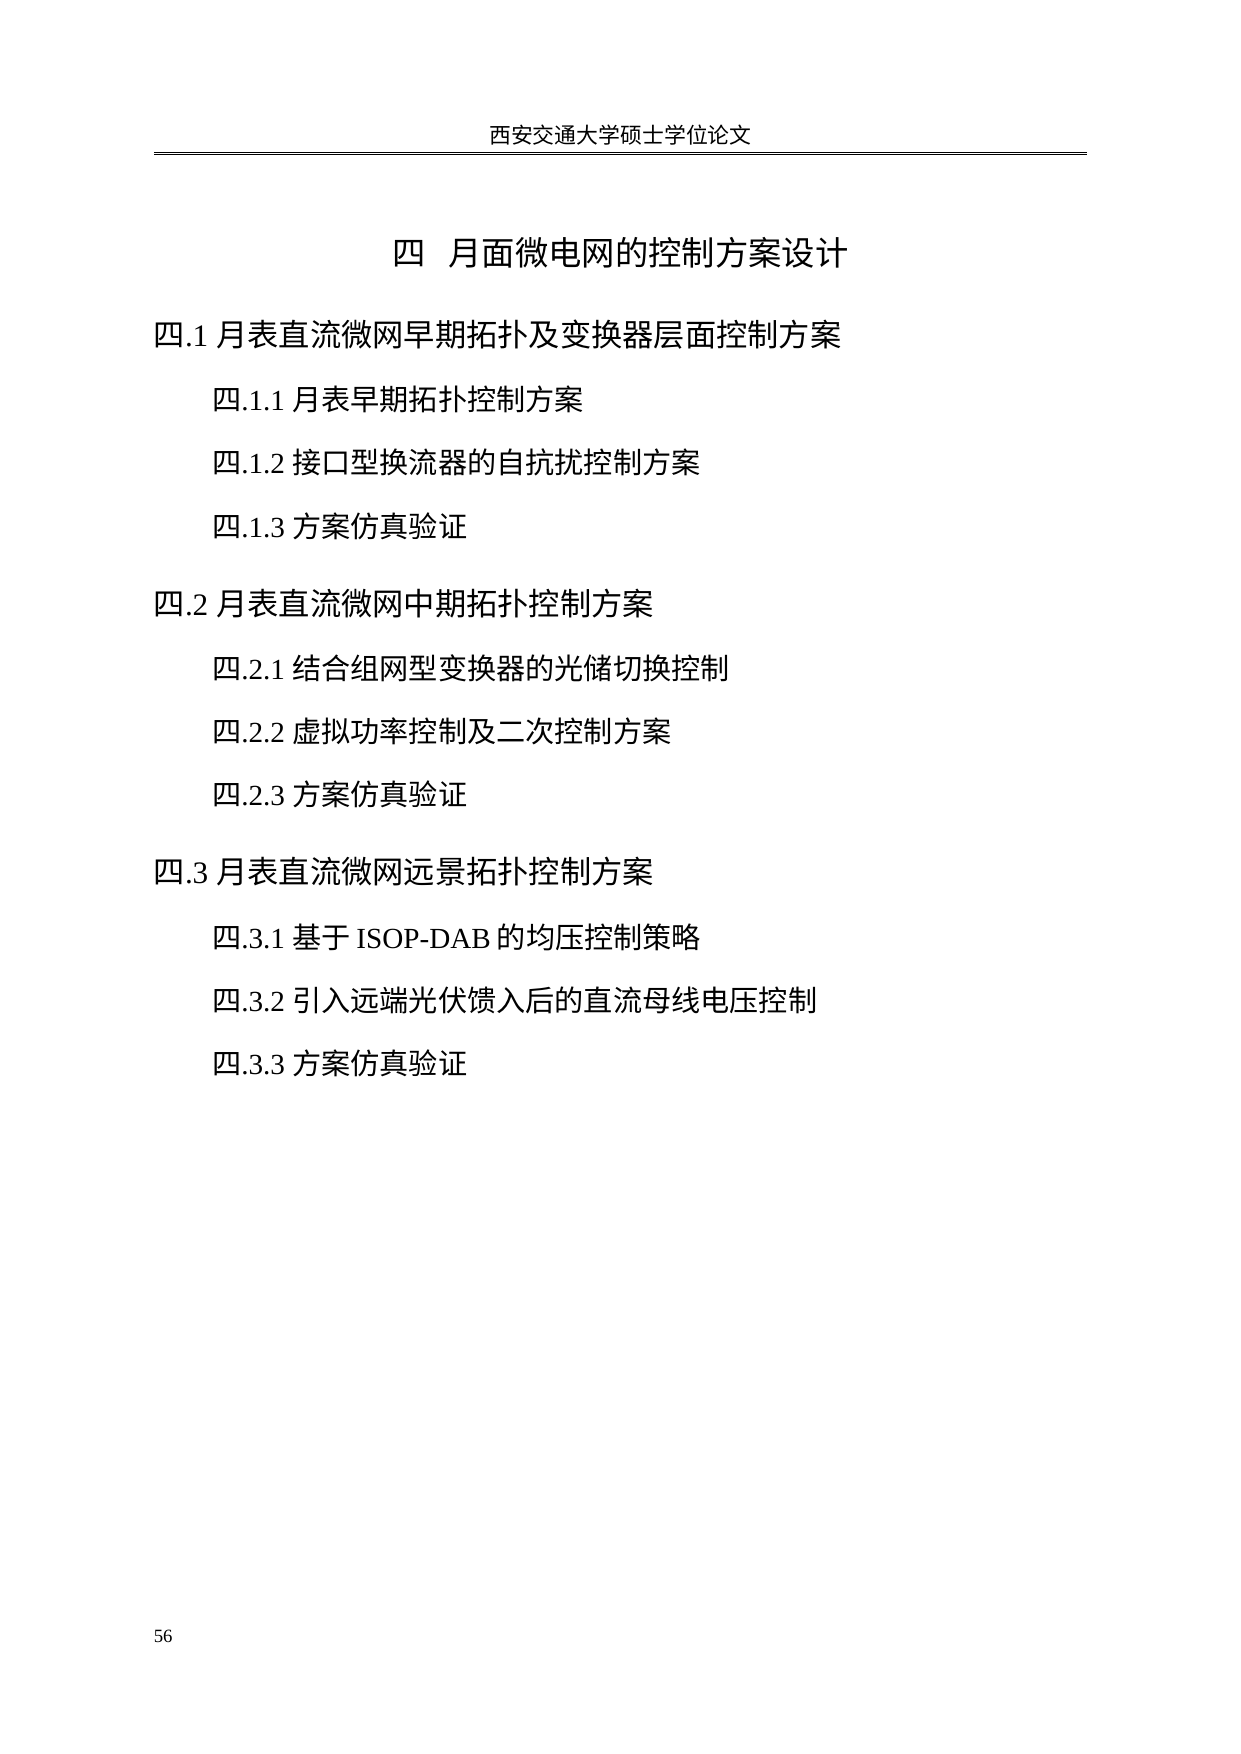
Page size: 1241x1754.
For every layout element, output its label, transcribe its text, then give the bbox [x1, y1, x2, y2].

subtitle 月表直流微网早期拓扑及变换器层面控制方案 [153, 310, 1087, 355]
subtitle 方案仿真验证 [153, 503, 1087, 545]
subtitle 方案仿真验证 [153, 1041, 1087, 1083]
subtitle 月表早期拓扑控制方案 [153, 377, 1087, 419]
subtitle 接口型换流器的自抗扰控制方案 [153, 440, 1087, 482]
subtitle 虚拟功率控制及二次控制方案 [153, 709, 1087, 751]
subtitle 月表直流微网远景拓扑控制方案 [153, 848, 1087, 893]
subtitle 引入远端光伏馈入后的直流母线电压控制 [153, 978, 1087, 1020]
subtitle 基于ISOP-DAB的均压控制策略 [153, 914, 1087, 957]
subtitle 月面微电网的控制方案设计 [153, 227, 1087, 275]
subtitle 月表直流微网中期拓扑控制方案 [153, 579, 1087, 624]
subtitle 结合组网型变换器的光储切换控制 [153, 646, 1087, 688]
subtitle 方案仿真验证 [153, 772, 1087, 814]
